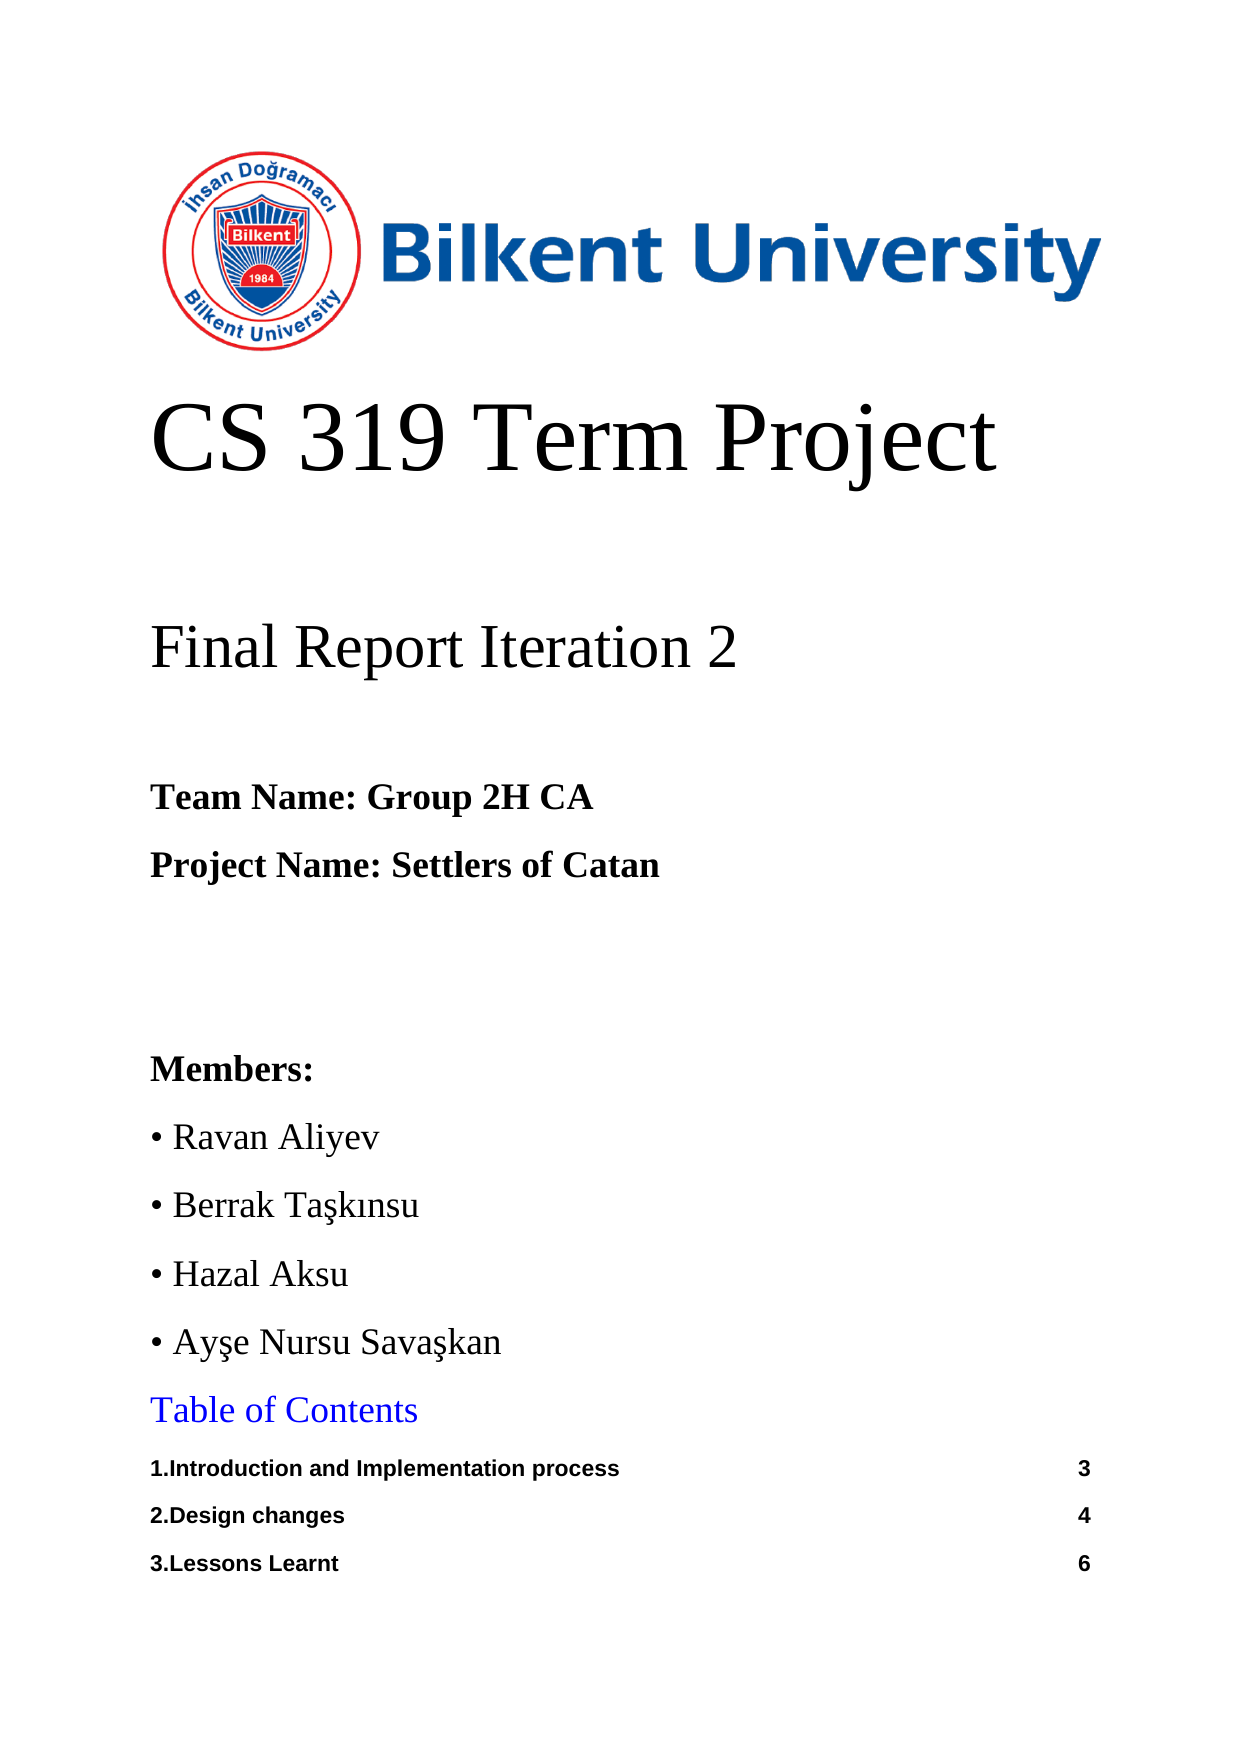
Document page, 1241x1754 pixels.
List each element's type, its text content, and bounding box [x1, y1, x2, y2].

subtitle Final Report Iteration 2 [150, 609, 1090, 681]
picture [160, 150, 1102, 352]
text Team Name: Group 2H CA [150, 774, 1090, 817]
text • Ravan Aliyev [150, 1115, 1090, 1158]
title CS 319 Term Project [150, 377, 1090, 492]
text • Berrak Taşkınsu [150, 1183, 1090, 1226]
text Members: [150, 1047, 1090, 1090]
text Project Name: Settlers of Catan [150, 842, 1090, 885]
text Table of Contents [150, 1387, 1090, 1430]
text • Ayşe Nursu Savaşkan [150, 1319, 1090, 1362]
text • Hazal Aksu [150, 1251, 1090, 1294]
